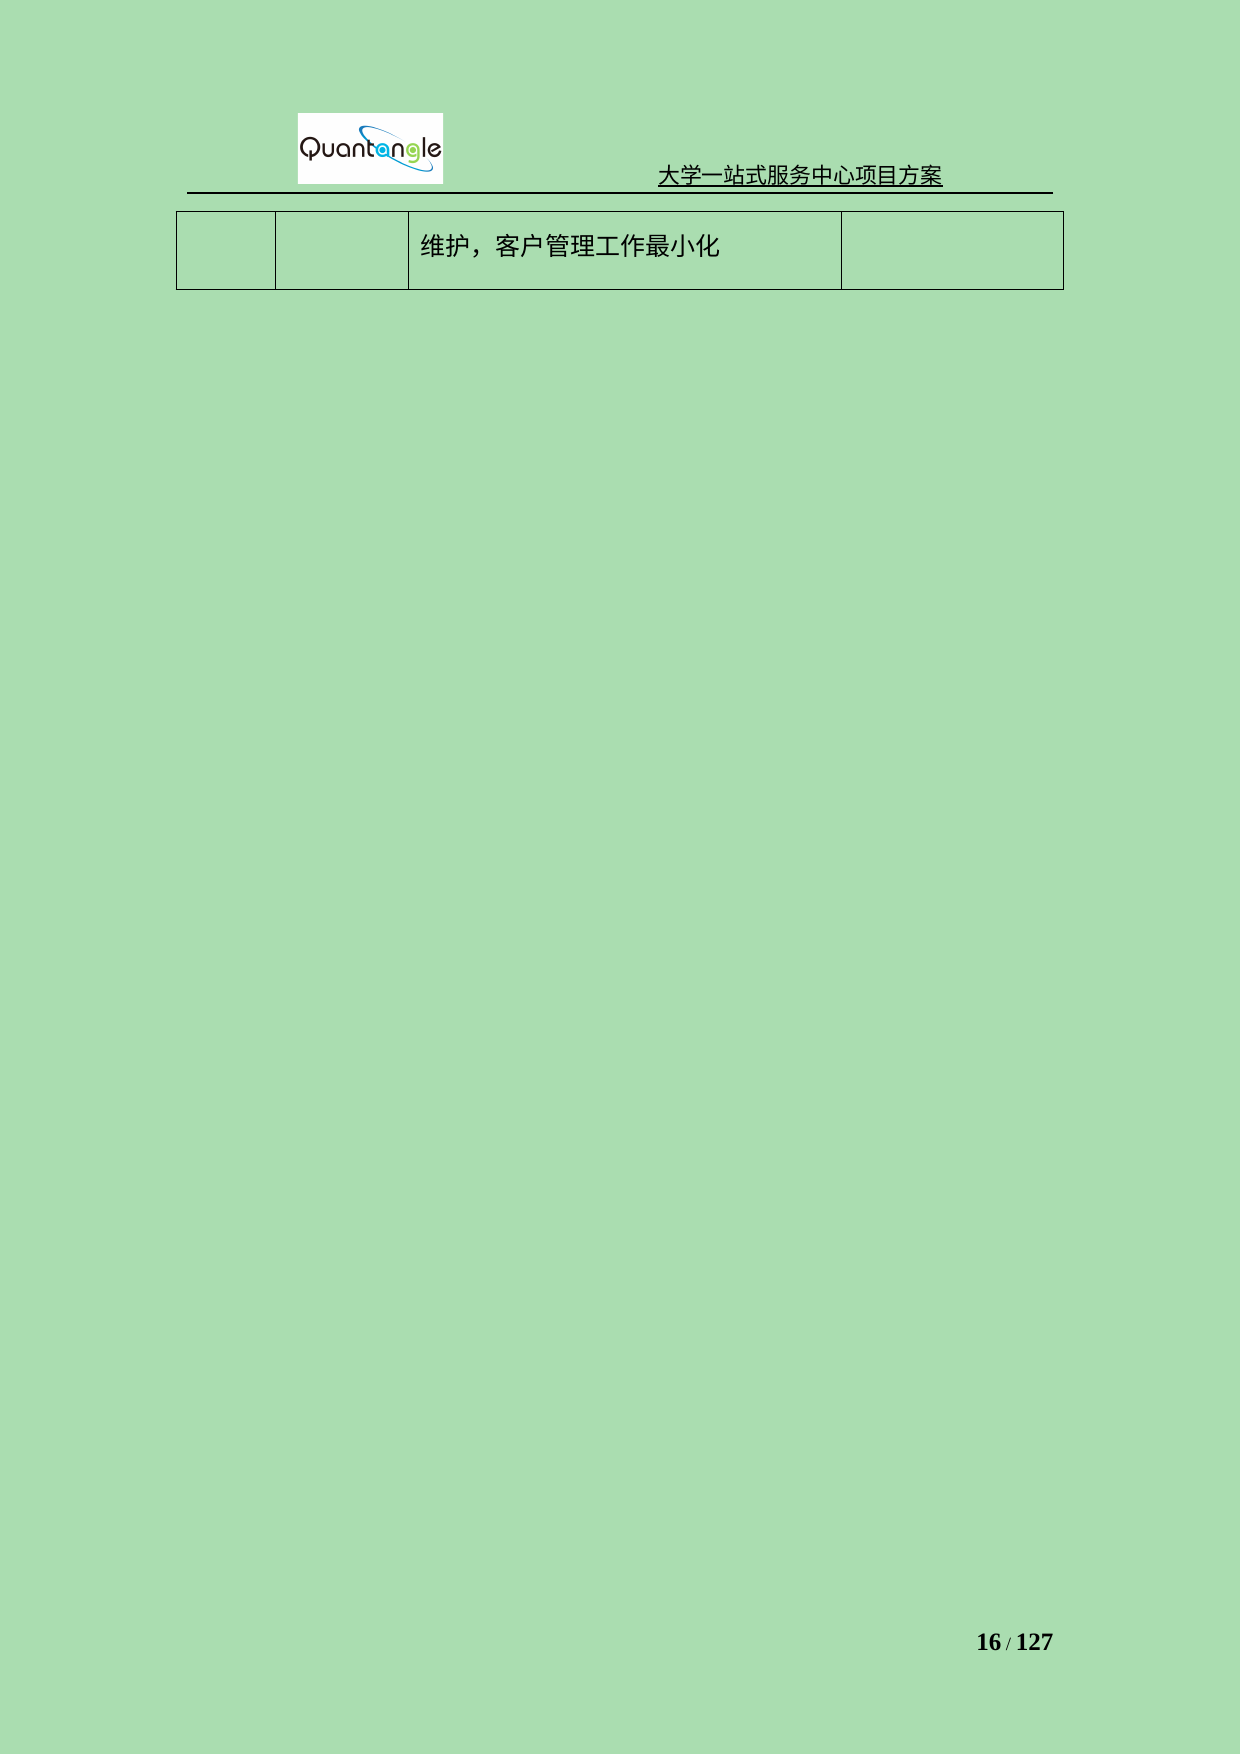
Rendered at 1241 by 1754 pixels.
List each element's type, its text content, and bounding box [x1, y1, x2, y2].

picture [297, 113, 444, 184]
table_cell 标准化的单节点，快速更换、升级、维护，客户管理工作最小化 [409, 212, 841, 289]
table_cell 可靠性 [276, 212, 408, 289]
table_cell [842, 212, 1063, 289]
table_cell 12 [177, 212, 275, 289]
